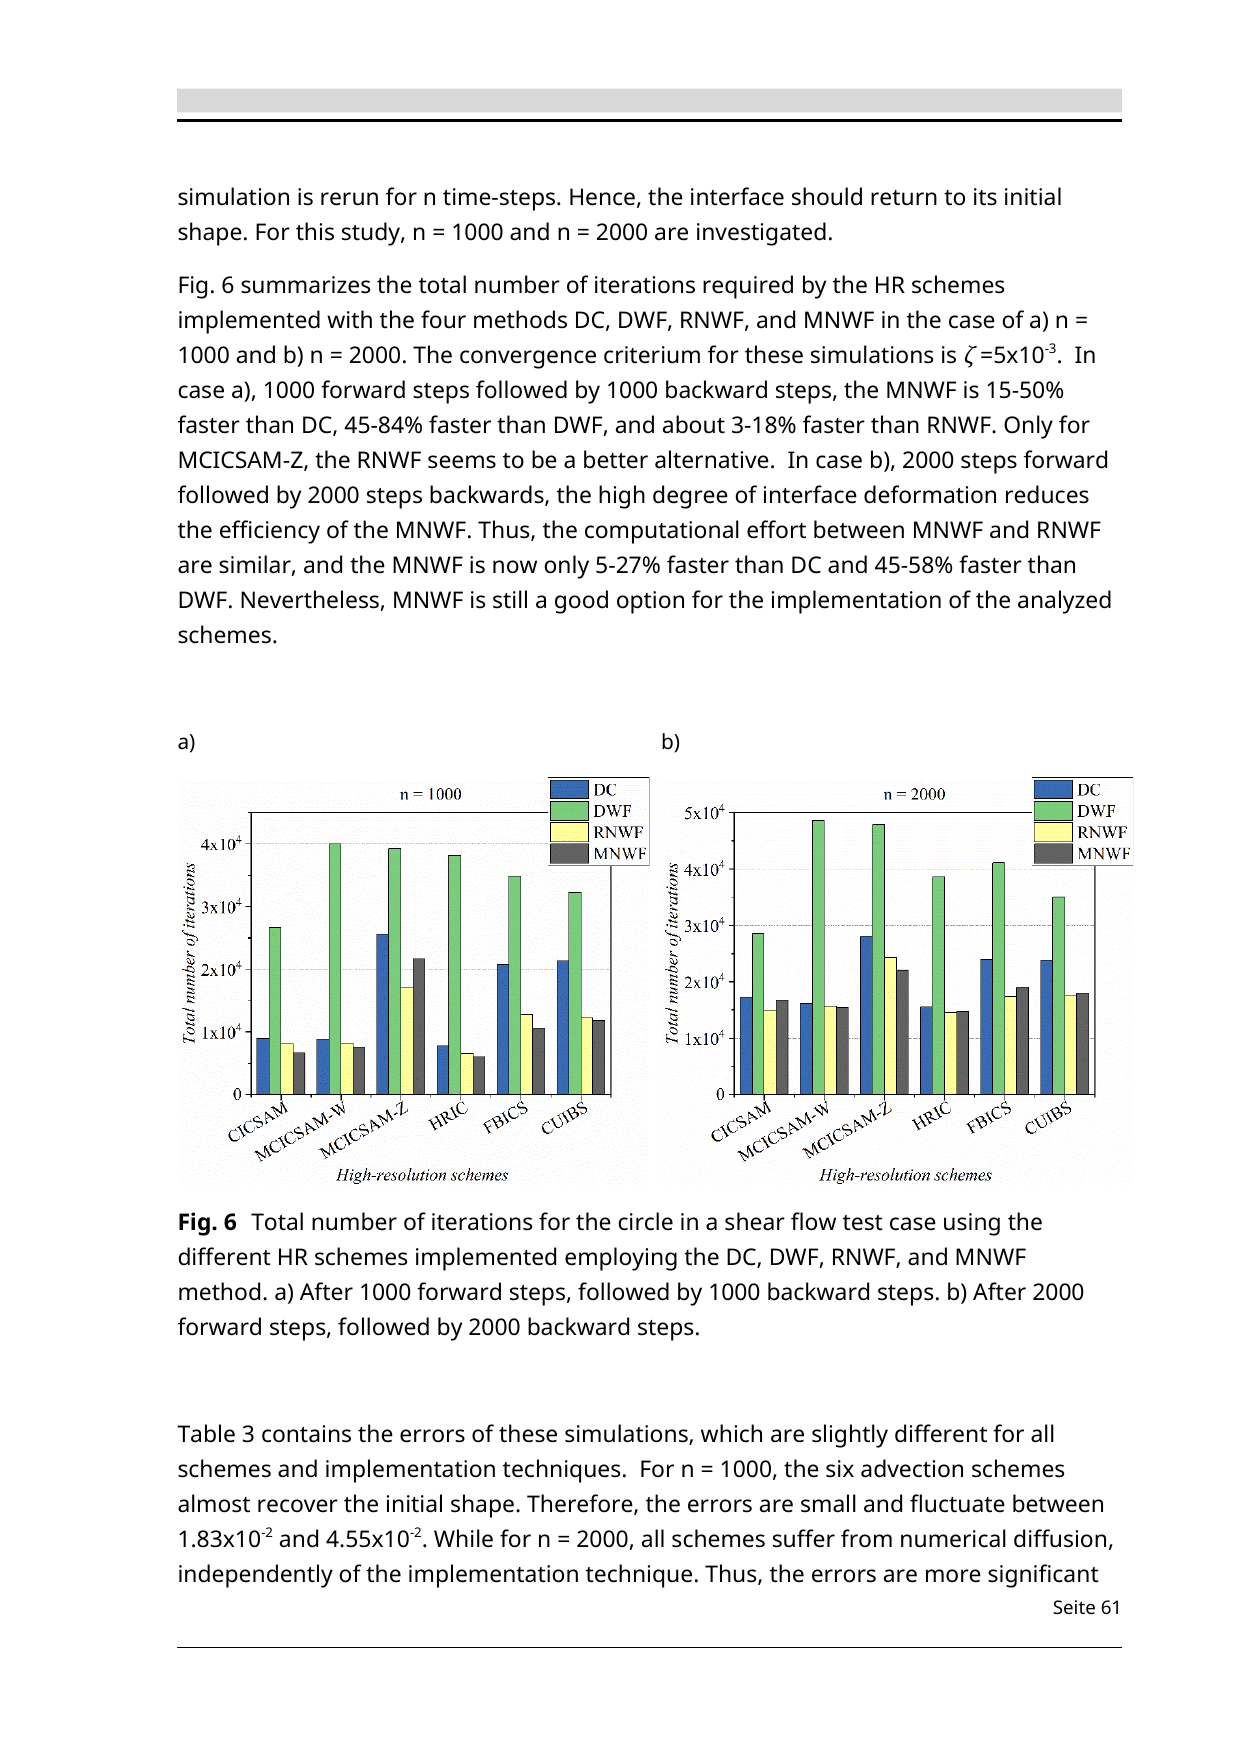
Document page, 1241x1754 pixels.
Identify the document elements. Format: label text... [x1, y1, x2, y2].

picture [177, 777, 650, 1185]
table_cell [166, 777, 649, 1206]
picture [660, 777, 1134, 1185]
table_header a) [166, 727, 649, 777]
table_cell [650, 777, 1133, 1206]
text Fig. 6 Total number of iterations for the circle in a shear flow test case using the different HR schemes implemented employing the DC, DWF, RNWF, and MNWF method. a) After 1000 forward steps, followed by 1000 backward steps. b) After 2000 forward steps, followed by 2000 backward steps. [177, 1206, 1122, 1342]
table_header b) [650, 727, 1133, 777]
text Fig. 6 summarizes the total number of iterations required by the HR schemes implemented with the four methods DC, DWF, RNWF, and MNWF in the case of a) n = 1000 and b) n = 2000. The convergence criterium for these simulations is ζ =5x10-3. In case a), 1000 forward steps followed by 1000 backward steps, the MNWF is 15-50% faster than DC, 45-84% faster than DWF, and about 3-18% faster than RNWF. Only for MCICSAM-Z, the RNWF seems to be a better alternative. In case b), 2000 steps forward followed by 2000 steps backwards, the high degree of interface deformation reduces the efficiency of the MNWF. Thus, the computational effort between MNWF and RNWF are similar, and the MNWF is now only 5-27% faster than DC and 45-58% faster than DWF. Nevertheless, MNWF is still a good option for the implementation of the analyzed schemes. [177, 269, 1122, 651]
